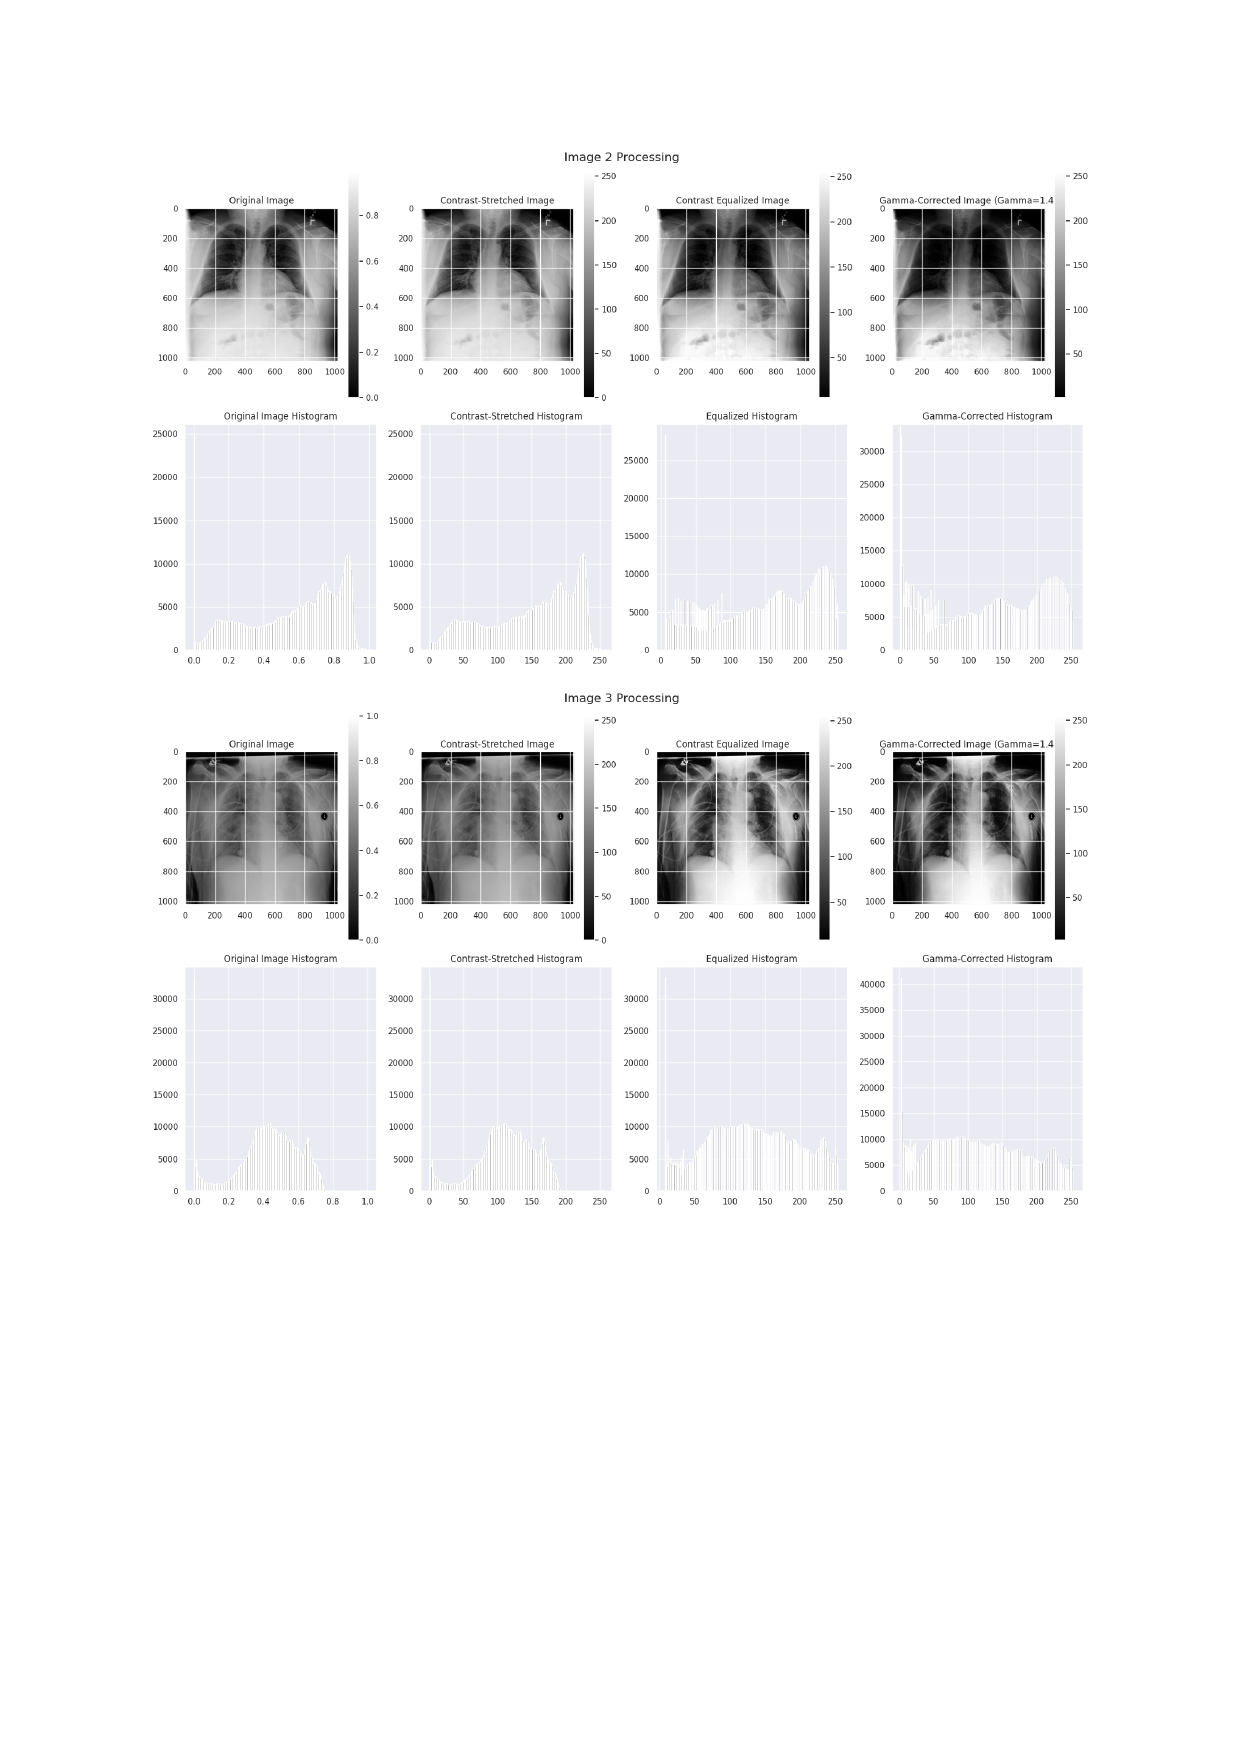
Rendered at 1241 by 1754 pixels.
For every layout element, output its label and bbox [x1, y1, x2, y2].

picture [147, 688, 1093, 1211]
picture [147, 147, 1093, 670]
